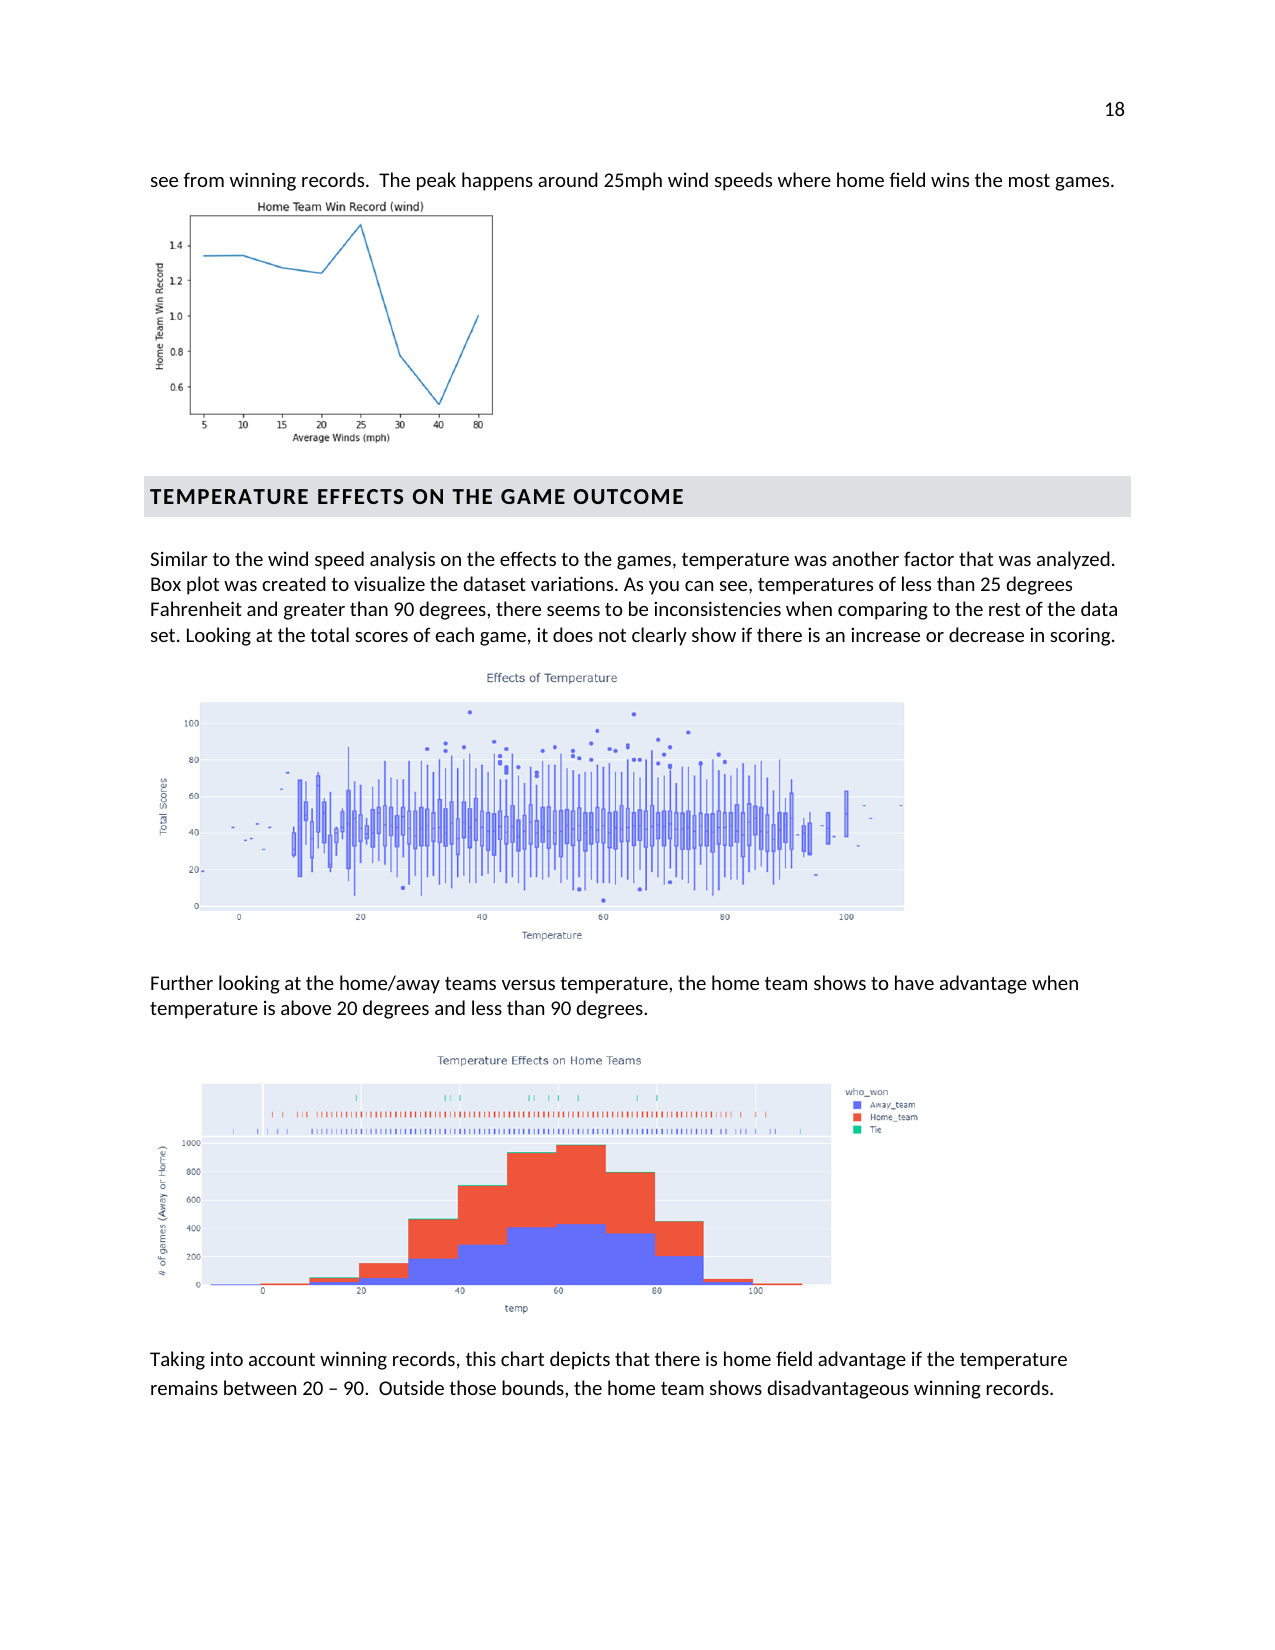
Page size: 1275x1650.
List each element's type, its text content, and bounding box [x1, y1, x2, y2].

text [150, 167, 1125, 447]
picture [150, 196, 498, 448]
picture [154, 672, 911, 945]
subtitle Temperature effects on the game outcome [150, 483, 1125, 510]
picture [150, 1045, 922, 1321]
text Further looking at the home/away teams versus temperature, the home team shows to have advantage when temperature is above 20 degrees and less than 90 degrees. [150, 970, 1125, 1021]
text Taking into account winning records, this chart depicts that there is home field advantage if the temperature remains between 20 – 90. Outside those bounds, the home team shows disadvantageous winning records. [150, 1346, 1125, 1401]
text Similar to the wind speed analysis on the effects to the games, temperature was another factor that was analyzed. Box plot was created to visualize the dataset variations. As you can see, temperatures of less than 25 degrees Fahrenheit and greater than 90 degrees, there seems to be inconsistencies when comparing to the rest of the data set. Looking at the total scores of each game, it does not clearly show if there is an increase or decrease in scoring. [150, 546, 1125, 647]
